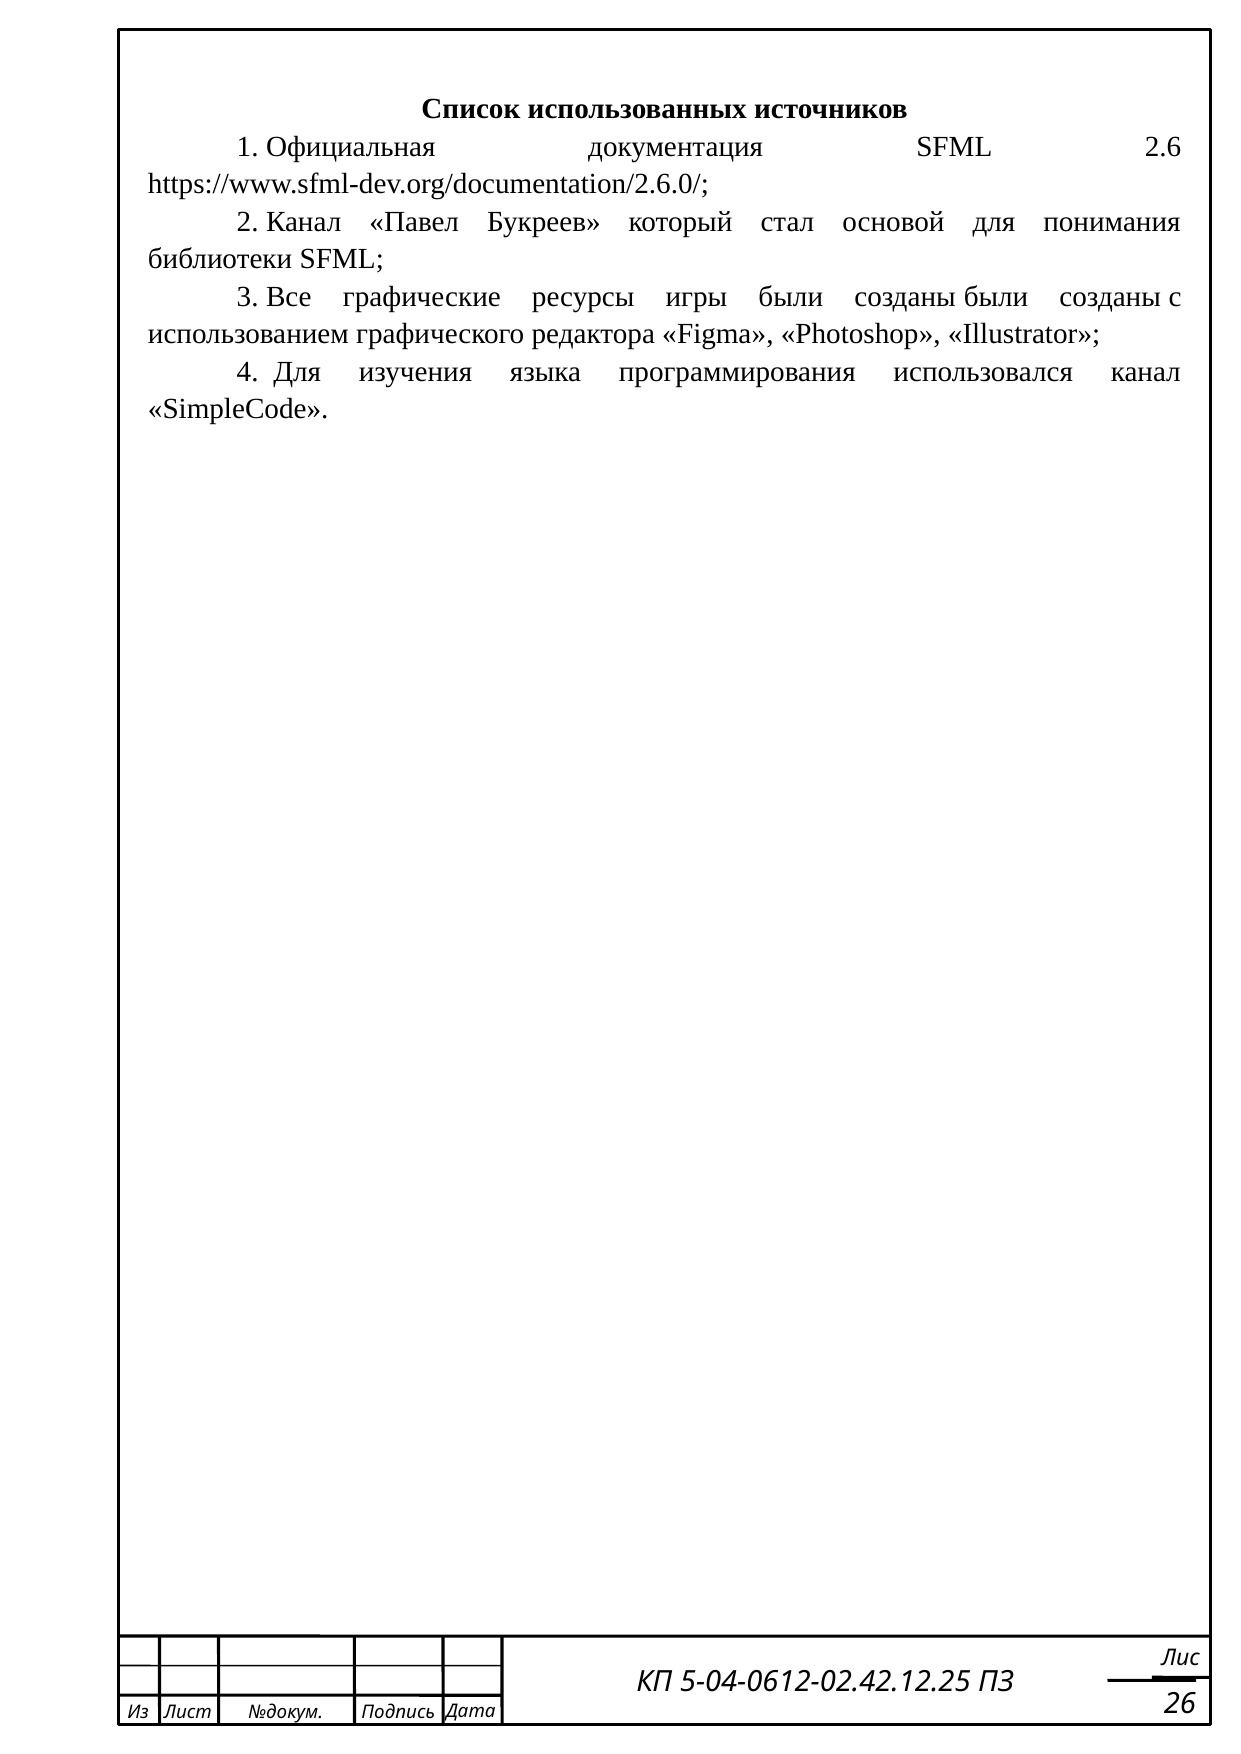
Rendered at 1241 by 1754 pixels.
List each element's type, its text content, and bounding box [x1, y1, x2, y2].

list Все графические ресурсы игры были созданы были созданы с использованием графического редактора «Figma», «Photoshop», «Illustrator»; [148, 276, 1181, 351]
list Канал «Павел Букреев» который стал основой для понимания библиотеки SFML; [148, 201, 1181, 276]
list Для изучения языка программирования использовался канал «SimpleCode». [148, 351, 1181, 426]
text Список использованных источников [148, 89, 1181, 126]
list Официальная документация SFML 2.6 https://www.sfml-dev.org/documentation/2.6.0/; [148, 126, 1181, 201]
